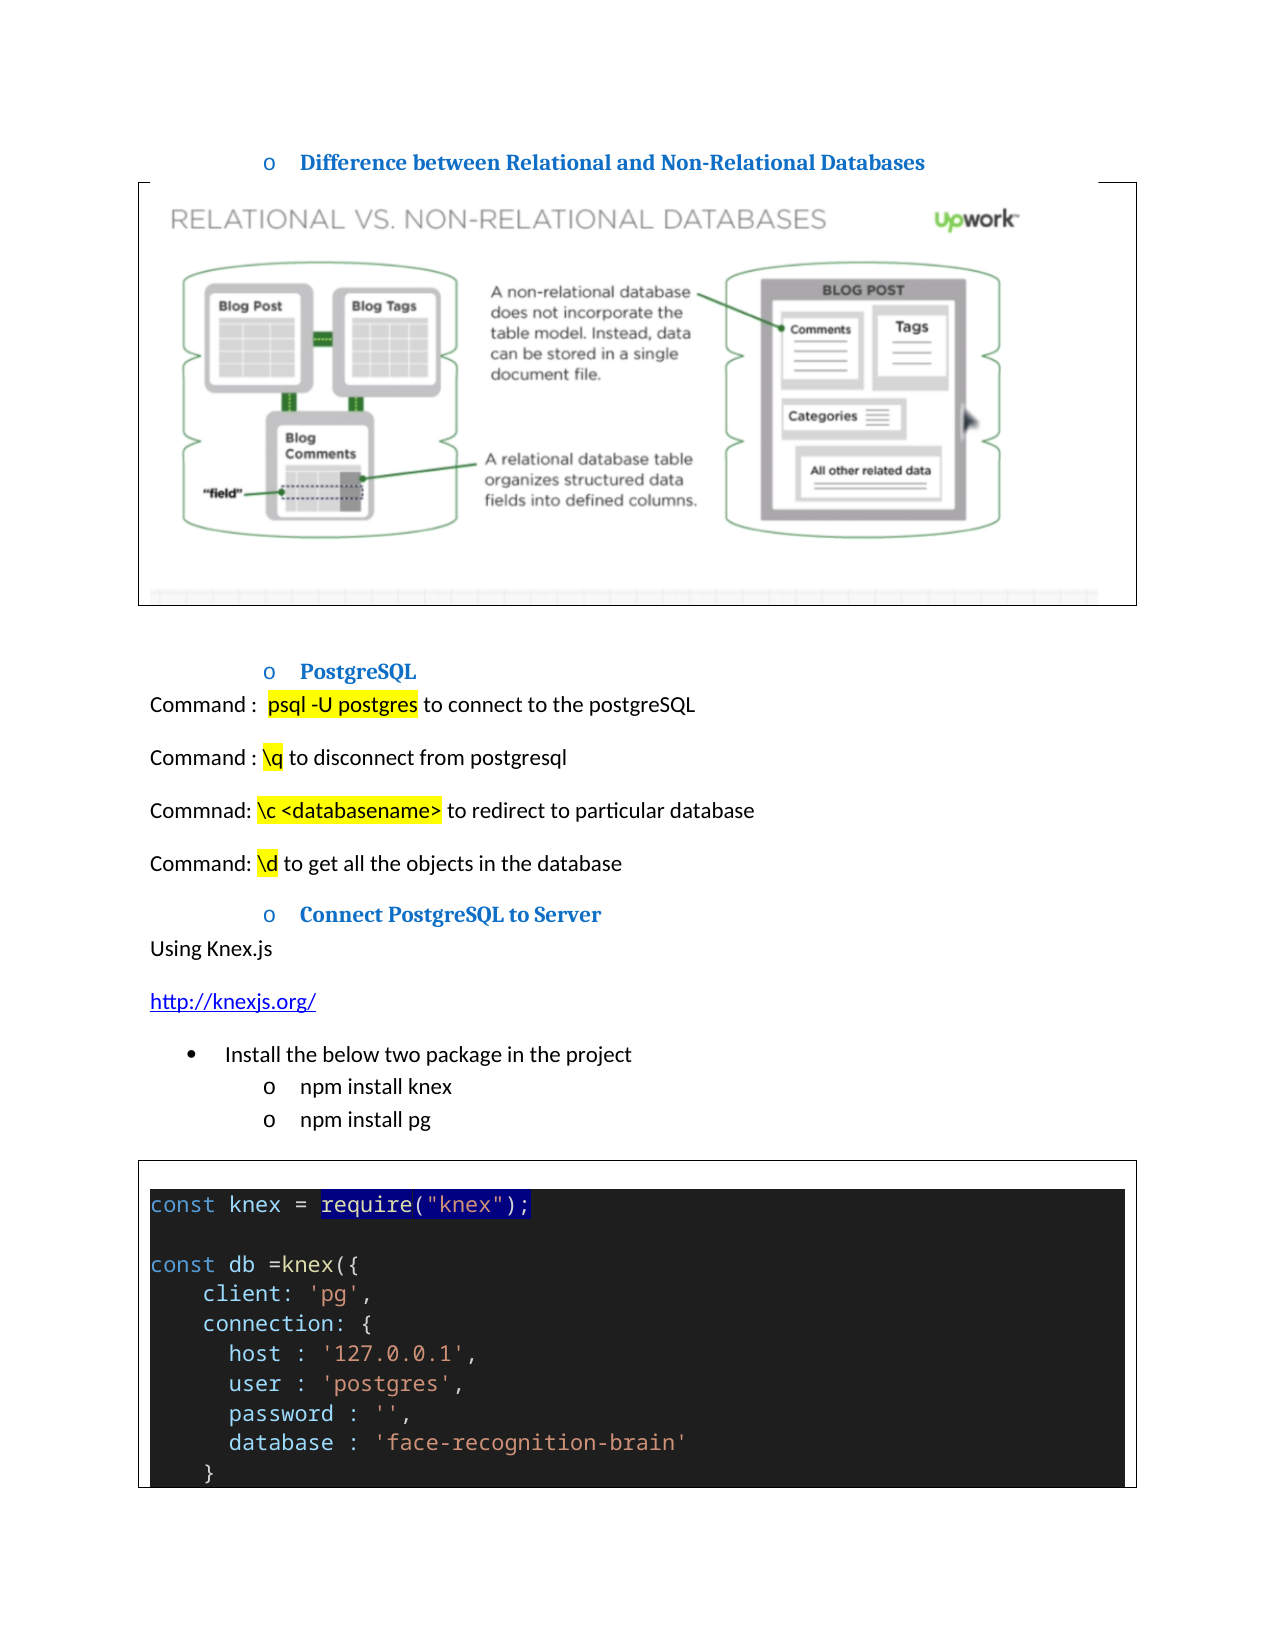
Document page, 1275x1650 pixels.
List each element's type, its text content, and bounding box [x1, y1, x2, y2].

list npm install knex [262, 1072, 1125, 1101]
text Command : psql -U postgres to connect to the postgreSQL [418, 690, 1125, 718]
text Commnad: \c <databasename> to redirect to particular database [442, 796, 1125, 824]
table_header [139, 183, 150, 604]
picture [150, 182, 1099, 605]
list Install the below two package in the project [187, 1040, 1125, 1068]
text http://knexjs.org/ [150, 987, 1125, 1015]
subtitle Connect PostgreSQL to Server [262, 902, 1125, 930]
text Command : \q to disconnect from postgresql [150, 743, 263, 771]
text Command : \q to disconnect from postgresql [283, 743, 1125, 771]
text Command: \d to get all the objects in the database [278, 849, 1125, 877]
table_header [1099, 183, 1136, 604]
text Using Knex.js [150, 934, 1125, 962]
subtitle PostgreSQL [262, 658, 1125, 686]
subtitle Difference between Relational and Non-Relational Databases [262, 150, 1125, 177]
text Command : psql -U postgres to connect to the postgreSQL [150, 690, 268, 718]
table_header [139, 1161, 1136, 1487]
list npm install pg [262, 1106, 1125, 1135]
